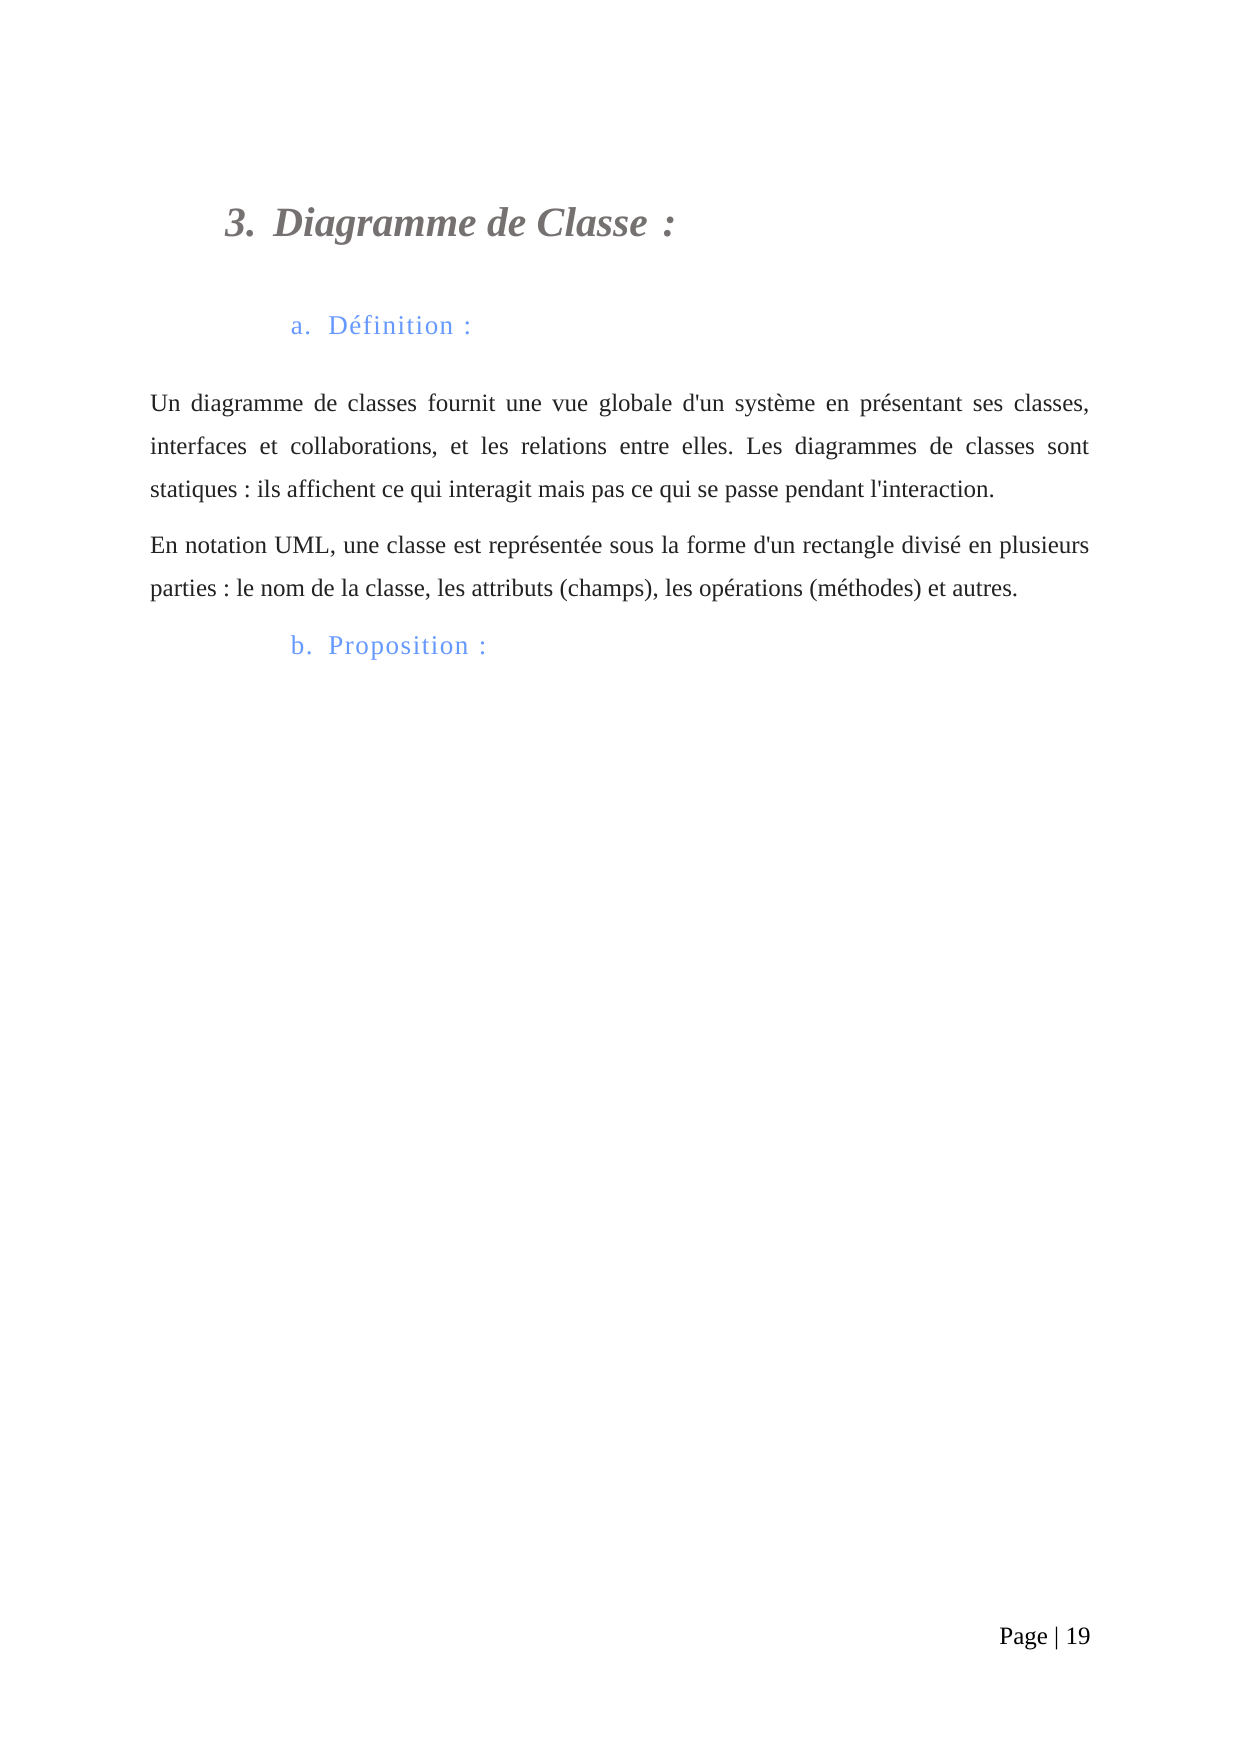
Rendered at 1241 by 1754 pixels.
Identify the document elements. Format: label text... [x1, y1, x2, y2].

text En notation UML, une classe est représentée sous la forme d'un rectangle divisé en plusieurs parties : le nom de la classe, les attributs (champs), les opérations (méthodes) et autres. [150, 530, 1090, 602]
subtitle Proposition : [291, 629, 1090, 660]
text Un diagramme de classes fournit une vue globale d'un système en présentant ses classes, interfaces et collaborations, et les relations entre elles. Les diagrammes de classes sont statiques : ils affichent ce qui interagit mais pas ce qui se passe pendant l'interaction. [150, 388, 1090, 503]
subtitle Diagramme de Classe : [225, 198, 1090, 246]
subtitle Définition : [291, 309, 1090, 341]
